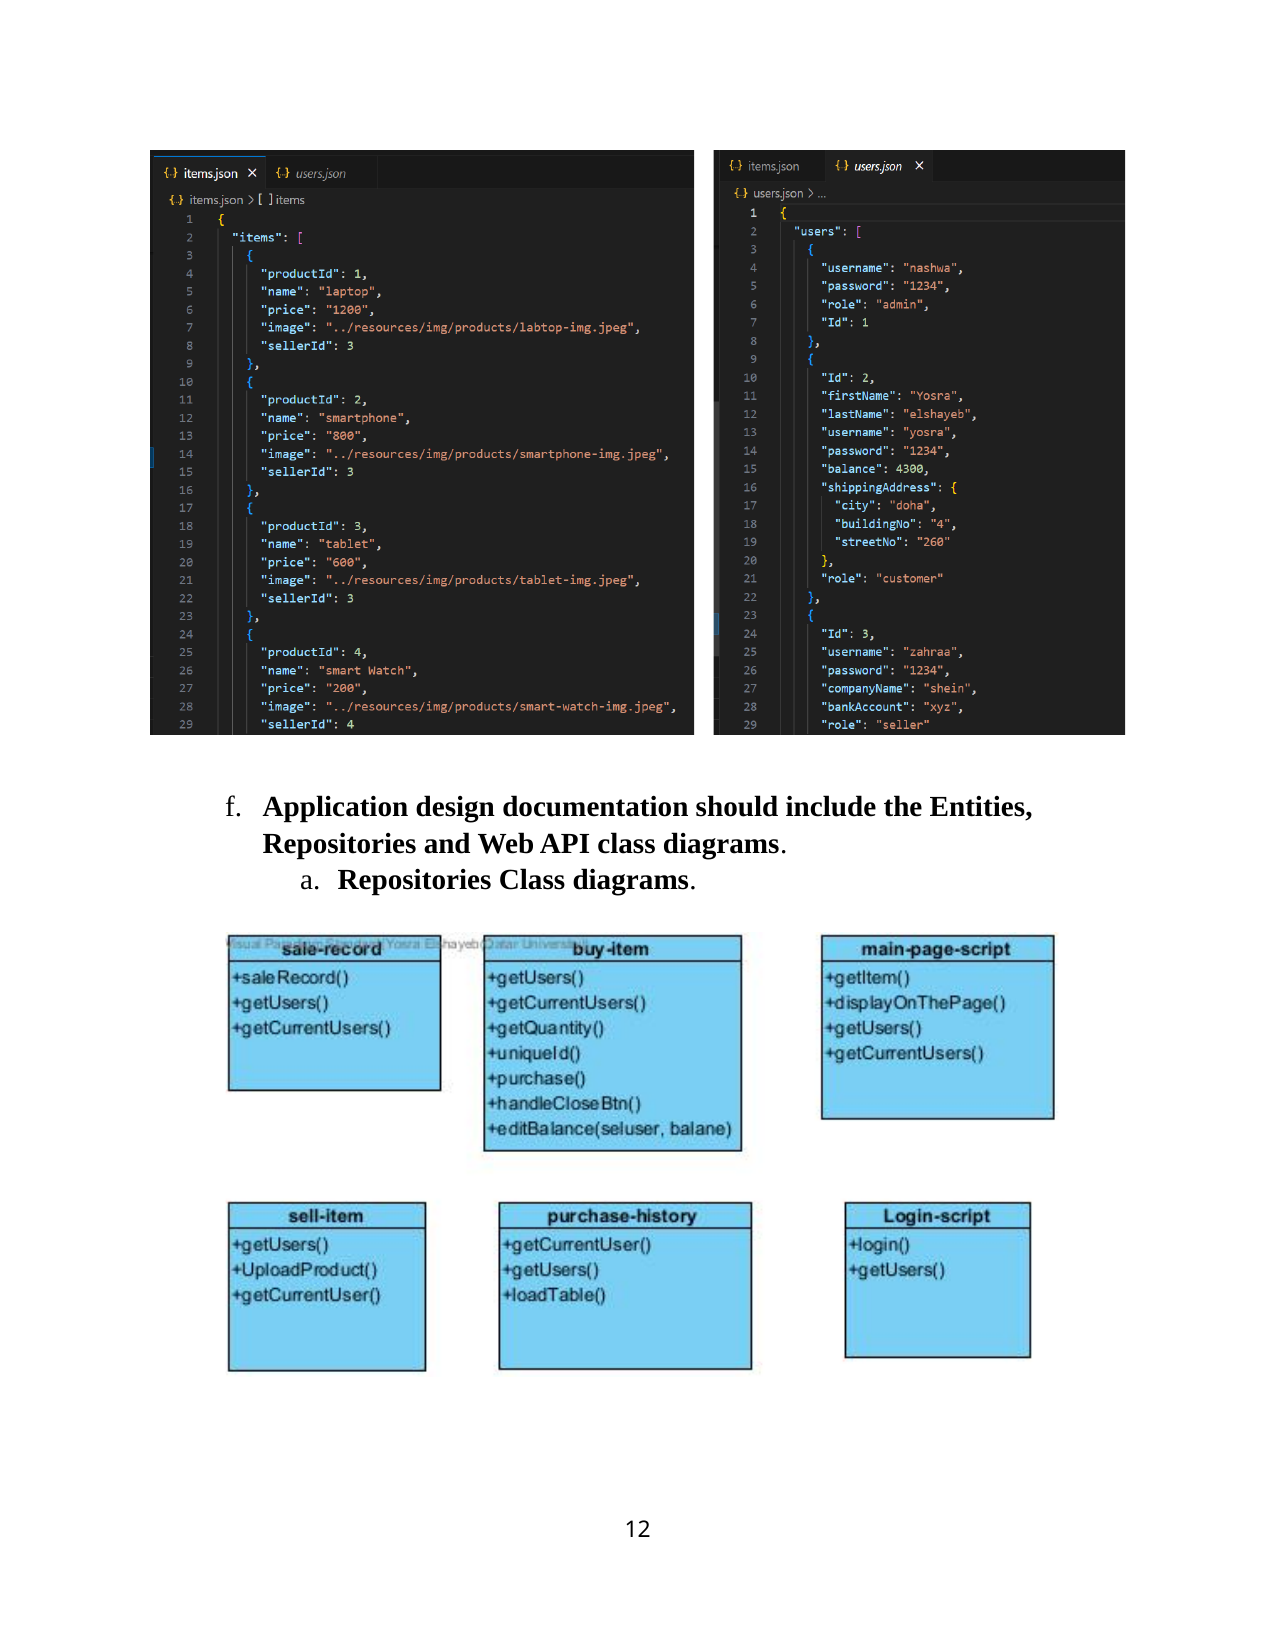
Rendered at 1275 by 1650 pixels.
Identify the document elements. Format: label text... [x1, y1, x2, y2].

list Application design documentation should include the Entities, Repositories and Web API class diagrams. [225, 789, 1125, 859]
picture [713, 150, 1125, 735]
list Repositories Class diagrams. [300, 862, 1125, 895]
picture [225, 932, 1060, 1377]
picture [150, 150, 695, 735]
